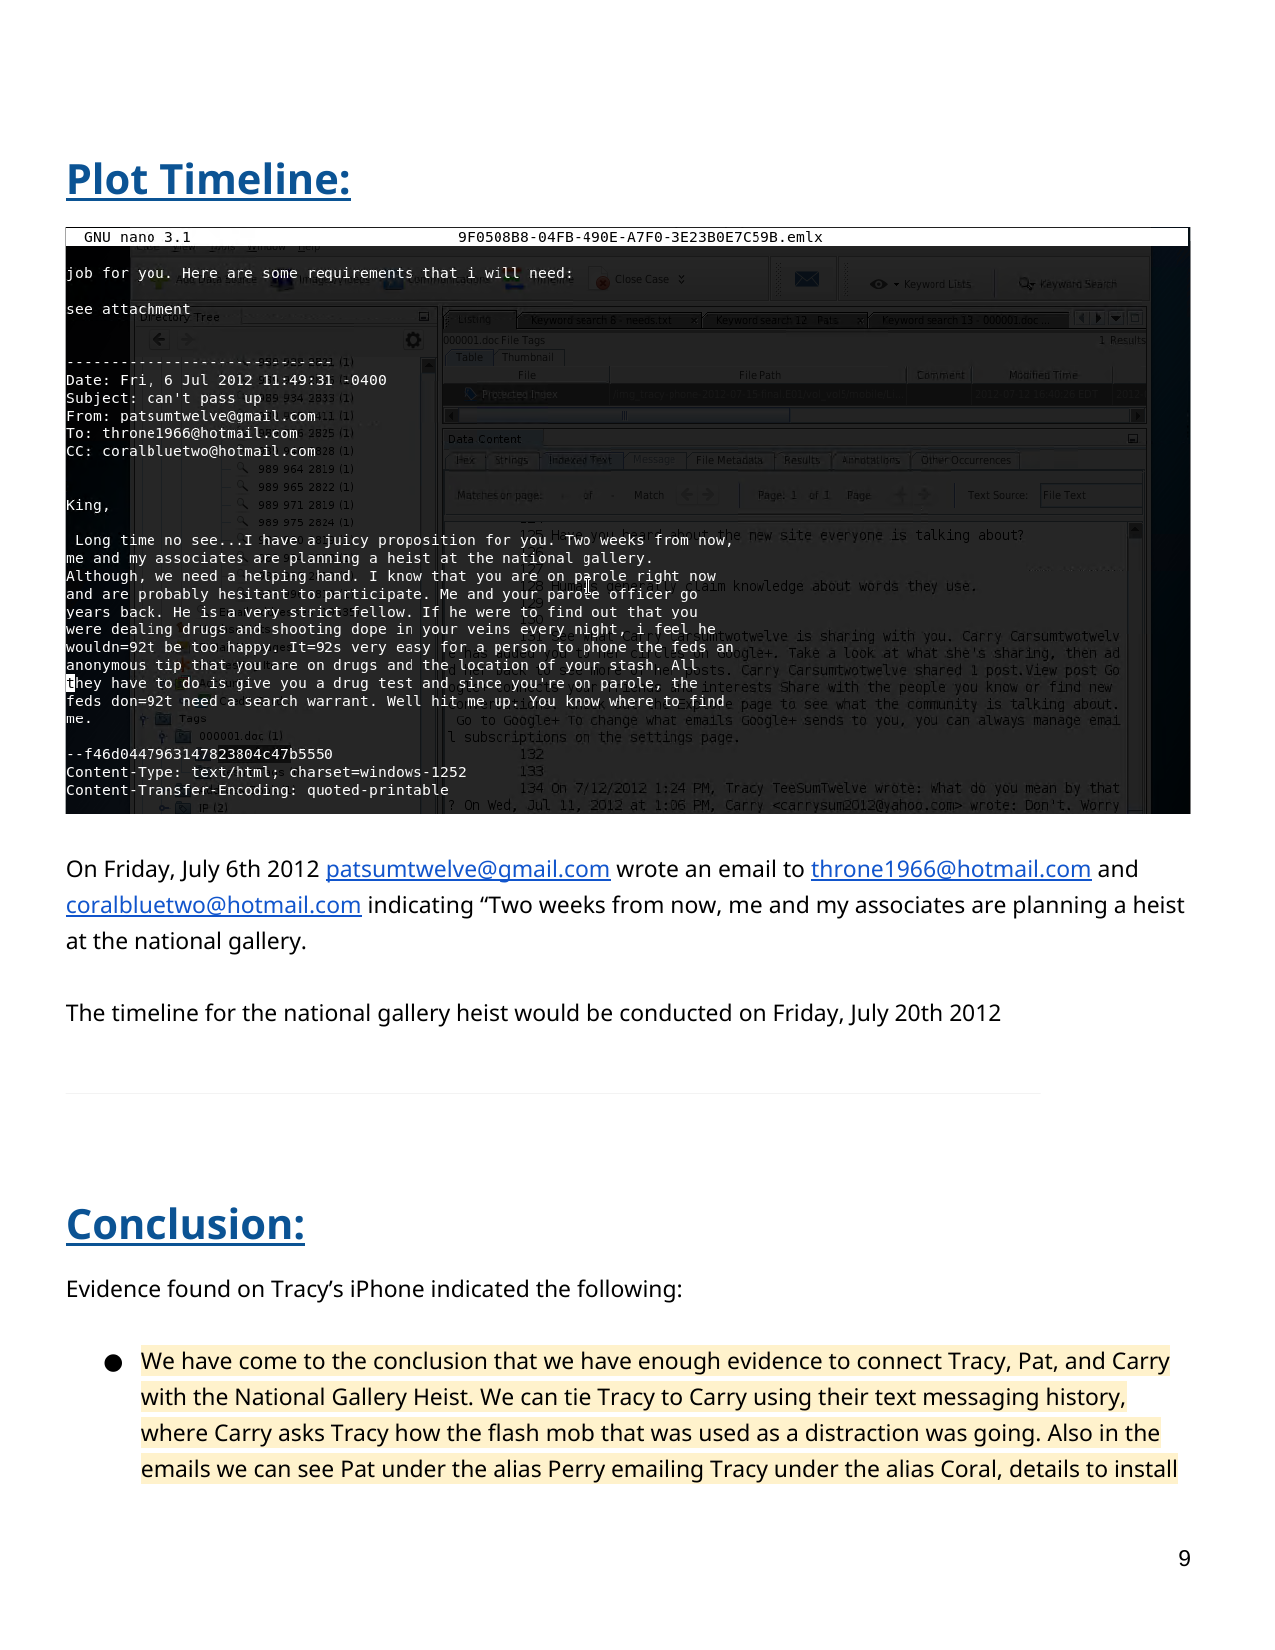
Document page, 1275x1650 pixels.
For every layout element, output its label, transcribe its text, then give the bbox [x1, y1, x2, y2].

subtitle Conclusion: [66, 1195, 1191, 1252]
text On Friday, July 6th 2012 patsumtwelve@gmail.com wrote an email to throne1966@hotmail.com and coralbluetwo@hotmail.com indicating “Two weeks from now, me and my associates are planning a heist at the national gallery. [66, 853, 1191, 956]
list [103, 1345, 1191, 1484]
text Evidence found on Tracy’s iPhone indicated the following: [66, 1273, 1191, 1304]
subtitle Plot Timeline: [66, 150, 1191, 207]
text The timeline for the national gallery heist would be conducted on Friday, July 20th 2012 [66, 997, 1191, 1028]
picture [65, 227, 1191, 814]
